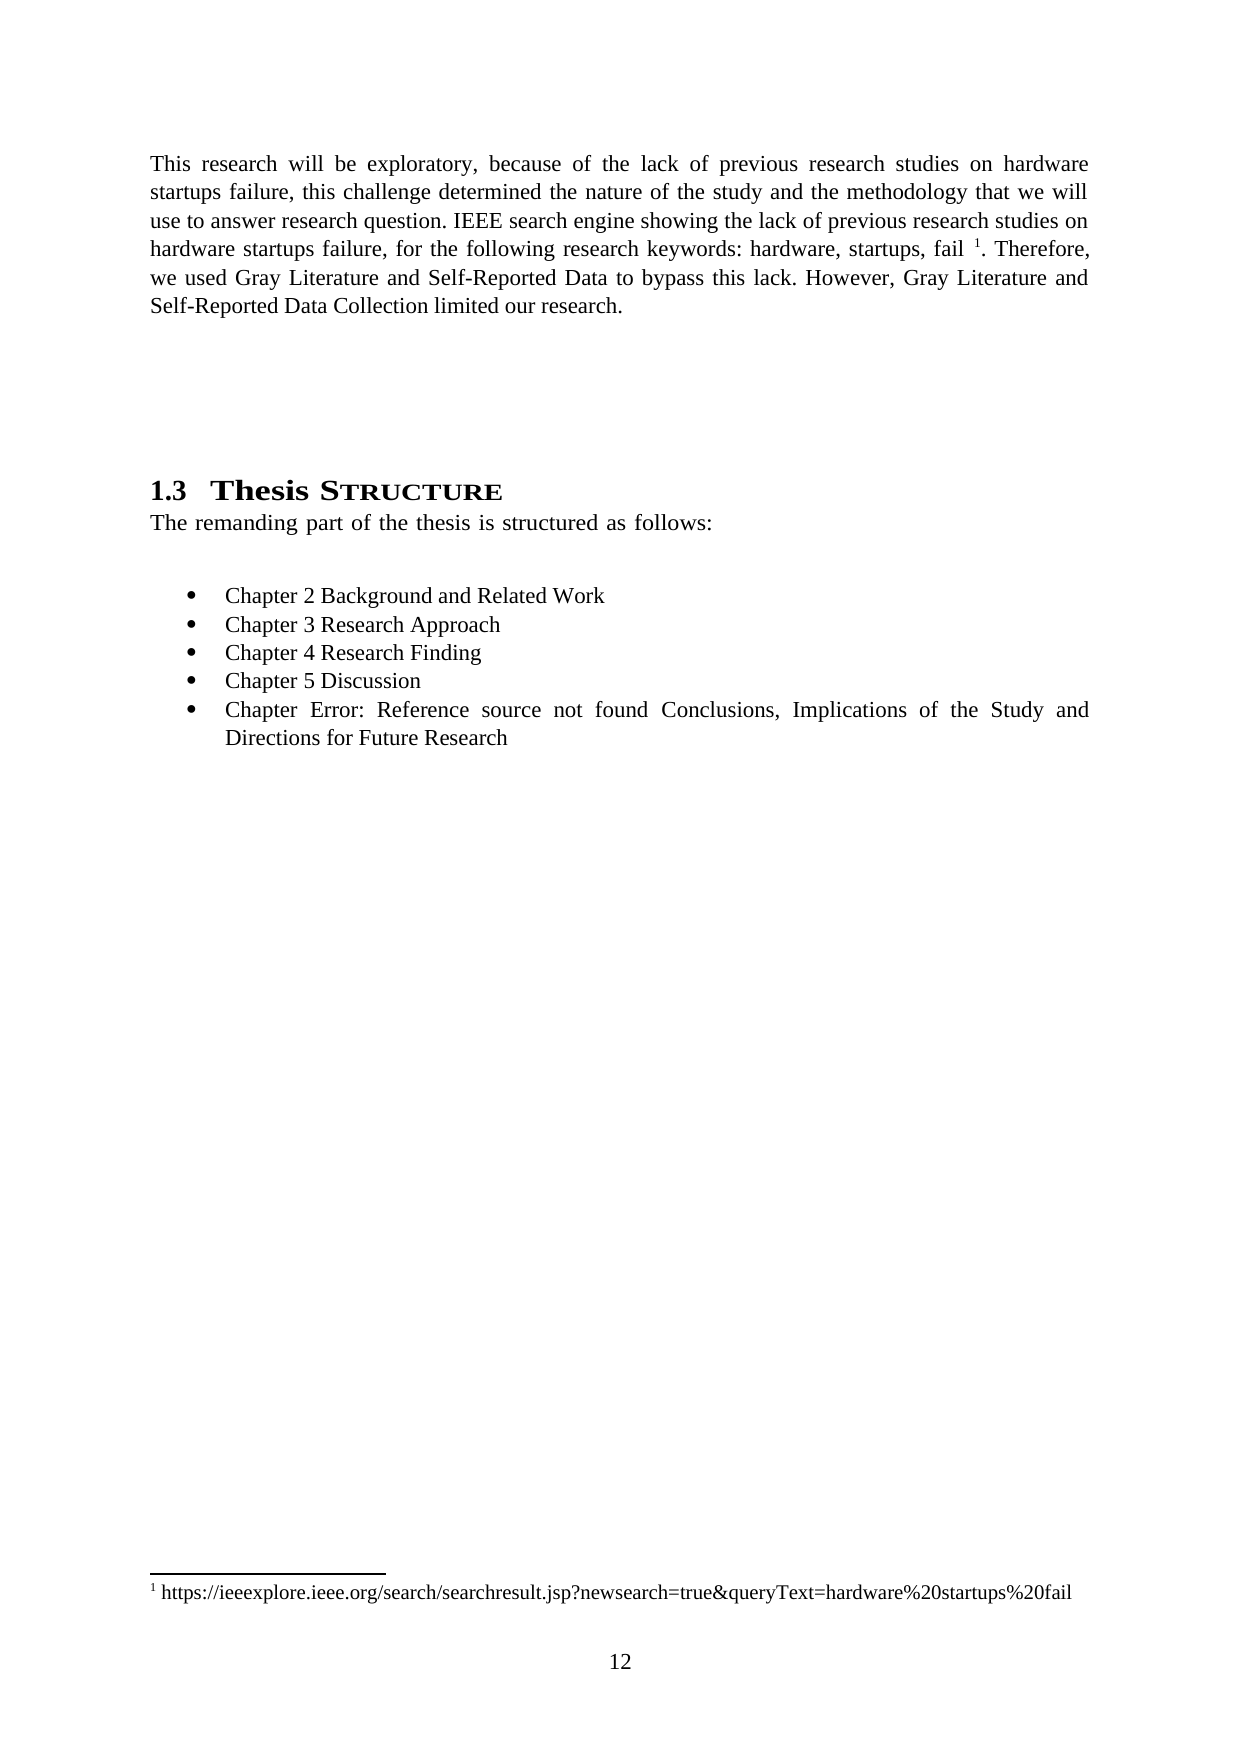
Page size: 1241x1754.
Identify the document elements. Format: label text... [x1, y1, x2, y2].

list Chapter ‎3 Research Approach [187, 611, 1090, 637]
text This research will be exploratory, because of the lack of previous research studies on hardware startups failure, this challenge determined the nature of the study and the methodology that we will use to answer research question. IEEE search engine showing the lack of previous research studies on hardware startups failure, for the following research keywords: hardware, startups, fail . Therefore, we used Gray Literature and Self-Reported Data to bypass this lack. However, Gray Literature and Self-Reported Data Collection limited our research. [150, 150, 1090, 318]
list Chapter ‎2 Background and Related Work [187, 582, 1090, 609]
subtitle Thesis Structure [150, 473, 1090, 506]
list Chapter ‎5 Discussion [187, 668, 1090, 694]
text The remanding part of the thesis is structured as follows: [150, 509, 1090, 535]
list Chapter ‎4 Research Finding [187, 639, 1090, 666]
